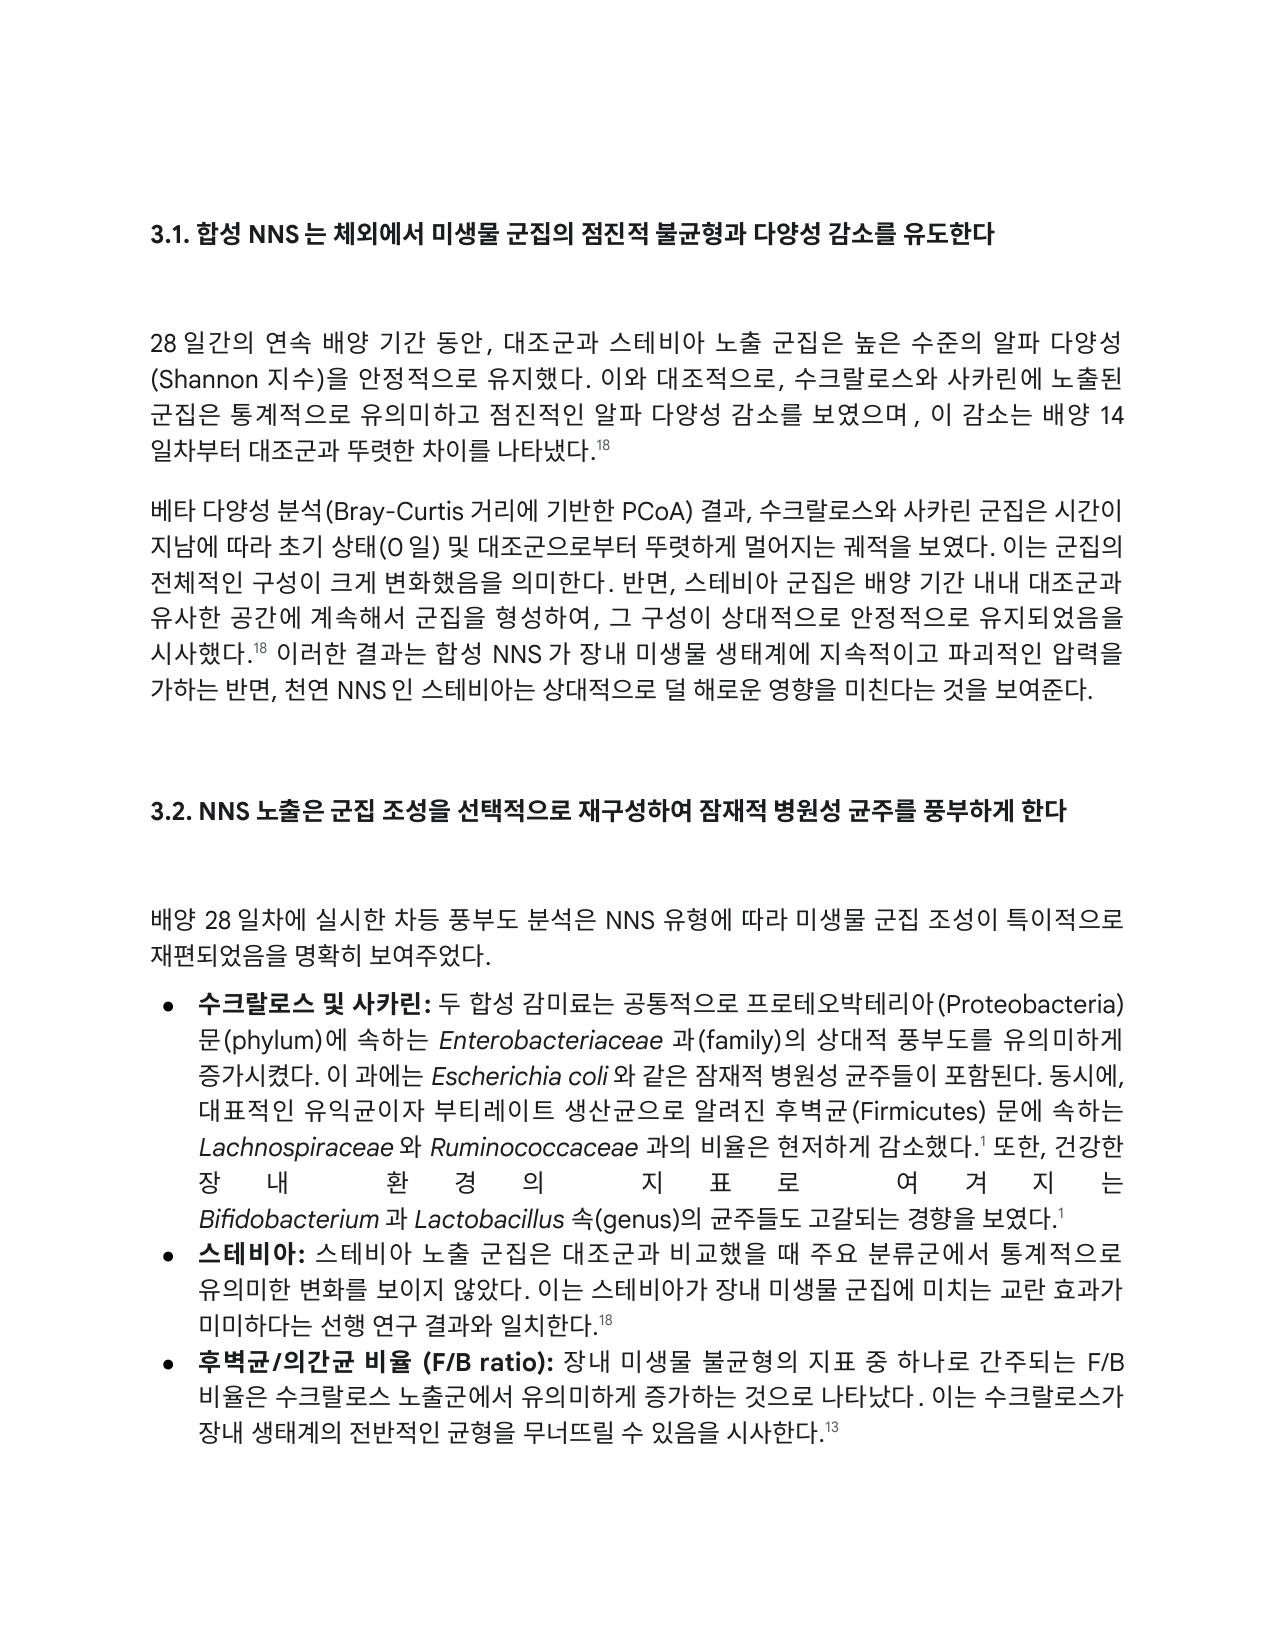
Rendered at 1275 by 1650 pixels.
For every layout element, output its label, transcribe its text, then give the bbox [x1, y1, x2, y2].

list 수크랄로스 및 사카린: 두 합성 감미료는 공통적으로 프로테오박테리아(Proteobacteria) 문(phylum)에 속하는 Enterobacteriaceae 과(family)의 상대적 풍부도를 유의미하게 증가시켰다. 이 과에는 Escherichia coli와 같은 잠재적 병원성 균주들이 포함된다. 동시에, 대표적인 유익균이자 부티레이트 생산균으로 알려진 후벽균(Firmicutes) 문에 속하는 Lachnospiraceae와 Ruminococcaceae 과의 비율은 현저하게 감소했다.1 또한, 건강한 장내 환경의 지표로 여겨지는 Bifidobacterium과 Lactobacillus 속(genus)의 균주들도 고갈되는 경향을 보였다.1 [161, 989, 1125, 1235]
subtitle 3.2. NNS 노출은 군집 조성을 선택적으로 재구성하여 잠재적 병원성 균주를 풍부하게 한다 [150, 797, 1125, 828]
text 배양 28일차에 실시한 차등 풍부도 분석은 NNS 유형에 따라 미생물 군집 조성이 특이적으로 재편되었음을 명확히 보여주었다. [150, 906, 1125, 973]
subtitle 3.1. 합성 NNS는 체외에서 미생물 군집의 점진적 불균형과 다양성 감소를 유도한다 [150, 219, 1125, 251]
list 후벽균/의간균 비율 (F/B ratio): 장내 미생물 불균형의 지표 중 하나로 간주되는 F/B 비율은 수크랄로스 노출군에서 유의미하게 증가하는 것으로 나타났다. 이는 수크랄로스가 장내 생태계의 전반적인 균형을 무너뜨릴 수 있음을 시사한다.13 [161, 1347, 1125, 1449]
text 베타 다양성 분석(Bray-Curtis 거리에 기반한 PCoA) 결과, 수크랄로스와 사카린 군집은 시간이 지남에 따라 초기 상태(0일) 및 대조군으로부터 뚜렷하게 멀어지는 궤적을 보였다. 이는 군집의 전체적인 구성이 크게 변화했음을 의미한다. 반면, 스테비아 군집은 배양 기간 내내 대조군과 유사한 공간에 계속해서 군집을 형성하여, 그 구성이 상대적으로 안정적으로 유지되었음을 시사했다.18 이러한 결과는 합성 NNS가 장내 미생물 생태계에 지속적이고 파괴적인 압력을 가하는 반면, 천연 NNS인 스테비아는 상대적으로 덜 해로운 영향을 미친다는 것을 보여준다. [150, 496, 1125, 706]
list 스테비아: 스테비아 노출 군집은 대조군과 비교했을 때 주요 분류군에서 통계적으로 유의미한 변화를 보이지 않았다. 이는 스테비아가 장내 미생물 군집에 미치는 교란 효과가 미미하다는 선행 연구 결과와 일치한다.18 [161, 1239, 1125, 1342]
text 28일간의 연속 배양 기간 동안, 대조군과 스테비아 노출 군집은 높은 수준의 알파 다양성(Shannon 지수)을 안정적으로 유지했다. 이와 대조적으로, 수크랄로스와 사카린에 노출된 군집은 통계적으로 유의미하고 점진적인 알파 다양성 감소를 보였으며, 이 감소는 배양 14일차부터 대조군과 뚜렷한 차이를 나타냈다.18 [150, 328, 1125, 467]
